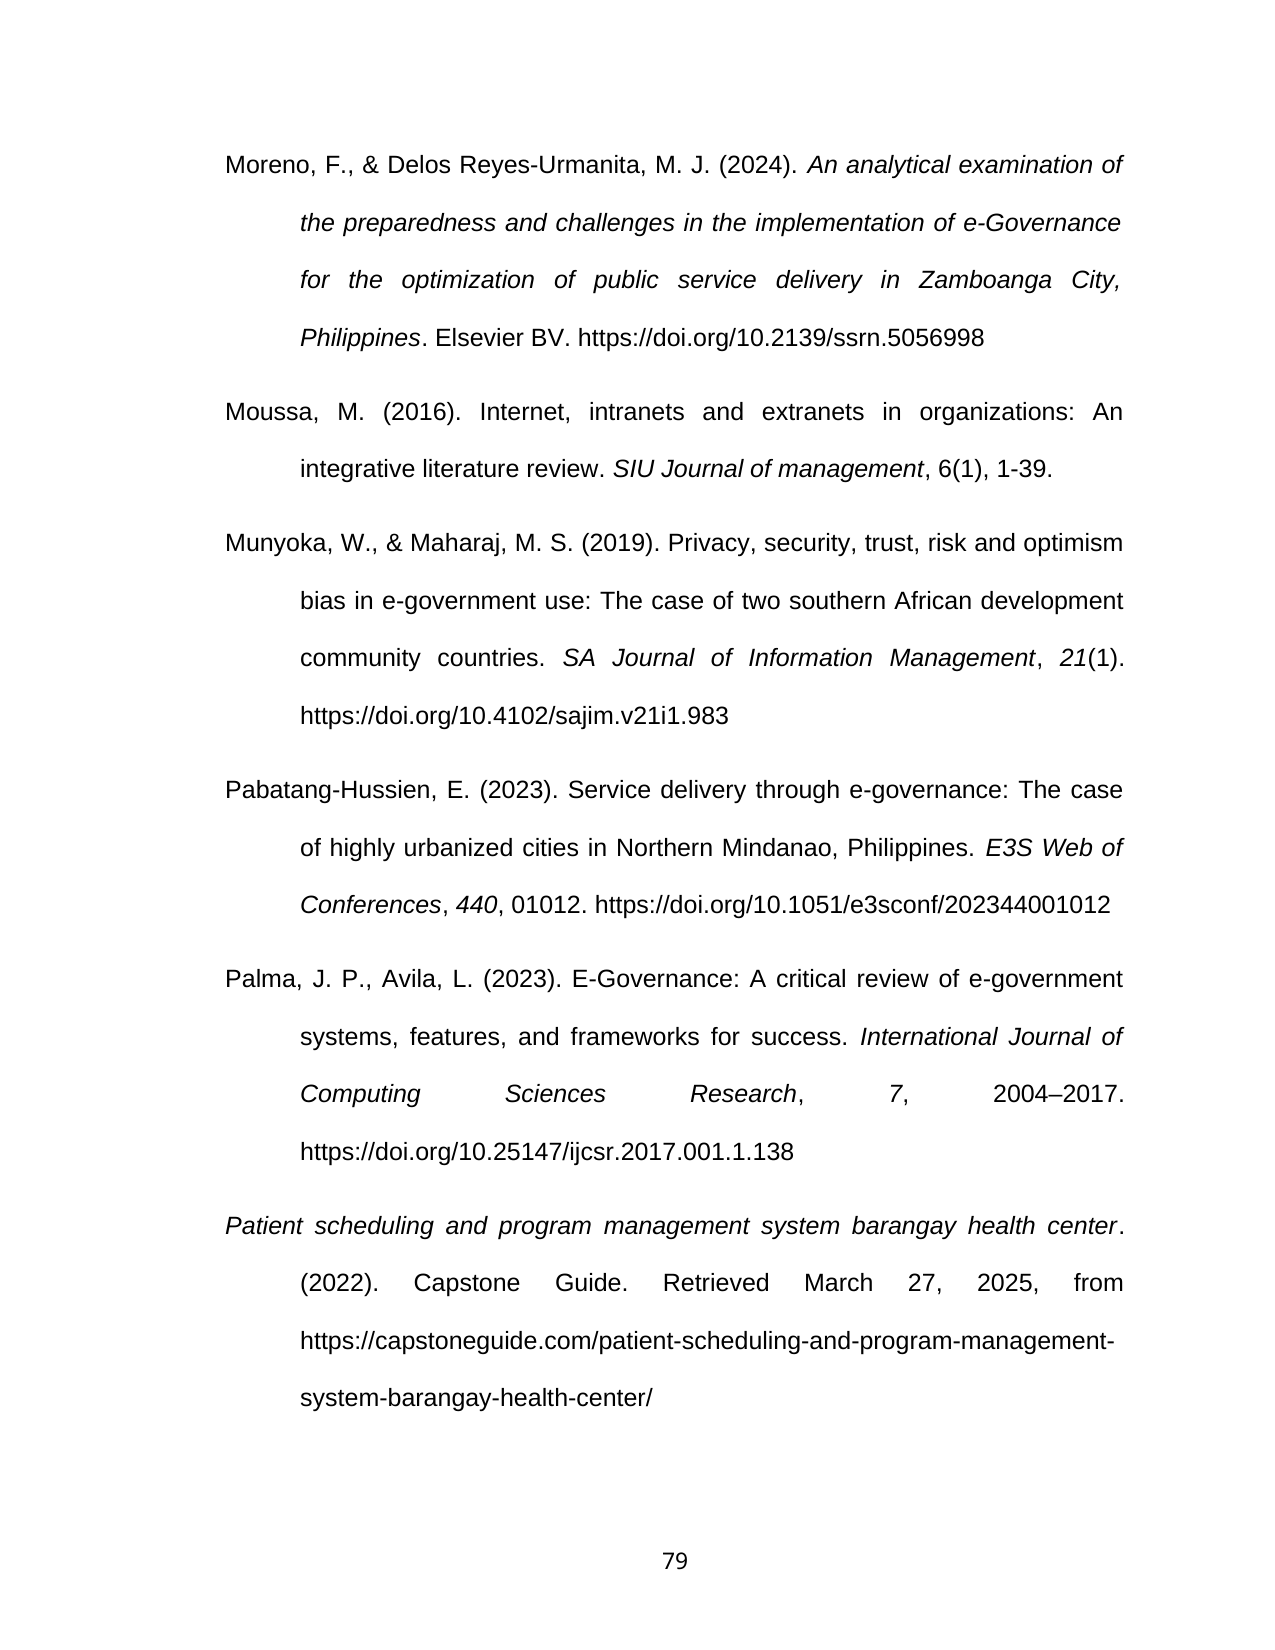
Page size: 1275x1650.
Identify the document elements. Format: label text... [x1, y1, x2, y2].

text Munyoka, W., & Maharaj, M. S. (2019). Privacy, security, trust, risk and optimism bias in e-government use: The case of two southern African development community countries. SA Journal of Information Management, 21(1). https://doi.org/10.4102/sajim.v21i1.983 [225, 528, 1125, 729]
text Palma, J. P., Avila, L. (2023). E-Governance: A critical review of e-government systems, features, and frameworks for success. International Journal of Computing Sciences Research, 7, 2004–2017. https://doi.org/10.25147/ijcsr.2017.001.1.138 [225, 964, 1125, 1165]
text Moussa, M. (2016). Internet, intranets and extranets in organizations: An integrative literature review. SIU Journal of management, 6(1), 1-39. [225, 397, 1125, 483]
text Moreno, F., & Delos Reyes-Urmanita, M. J. (2024). An analytical examination of the preparedness and challenges in the implementation of e-Governance for the optimization of public service delivery in Zamboanga City, Philippines. Elsevier BV. https://doi.org/10.2139/ssrn.5056998 [225, 150, 1125, 351]
text Pabatang-Hussien, E. (2023). Service delivery through e-governance: The case of highly urbanized cities in Northern Mindanao, Philippines. E3S Web of Conferences, 440, 01012. https://doi.org/10.1051/e3sconf/202344001012 [225, 775, 1125, 919]
text Patient scheduling and program management system barangay health center. (2022). Capstone Guide. Retrieved March 27, 2025, from https://capstoneguide.com/patient-scheduling-and-program-management-system-barangay-health-center/ [225, 1211, 1125, 1412]
